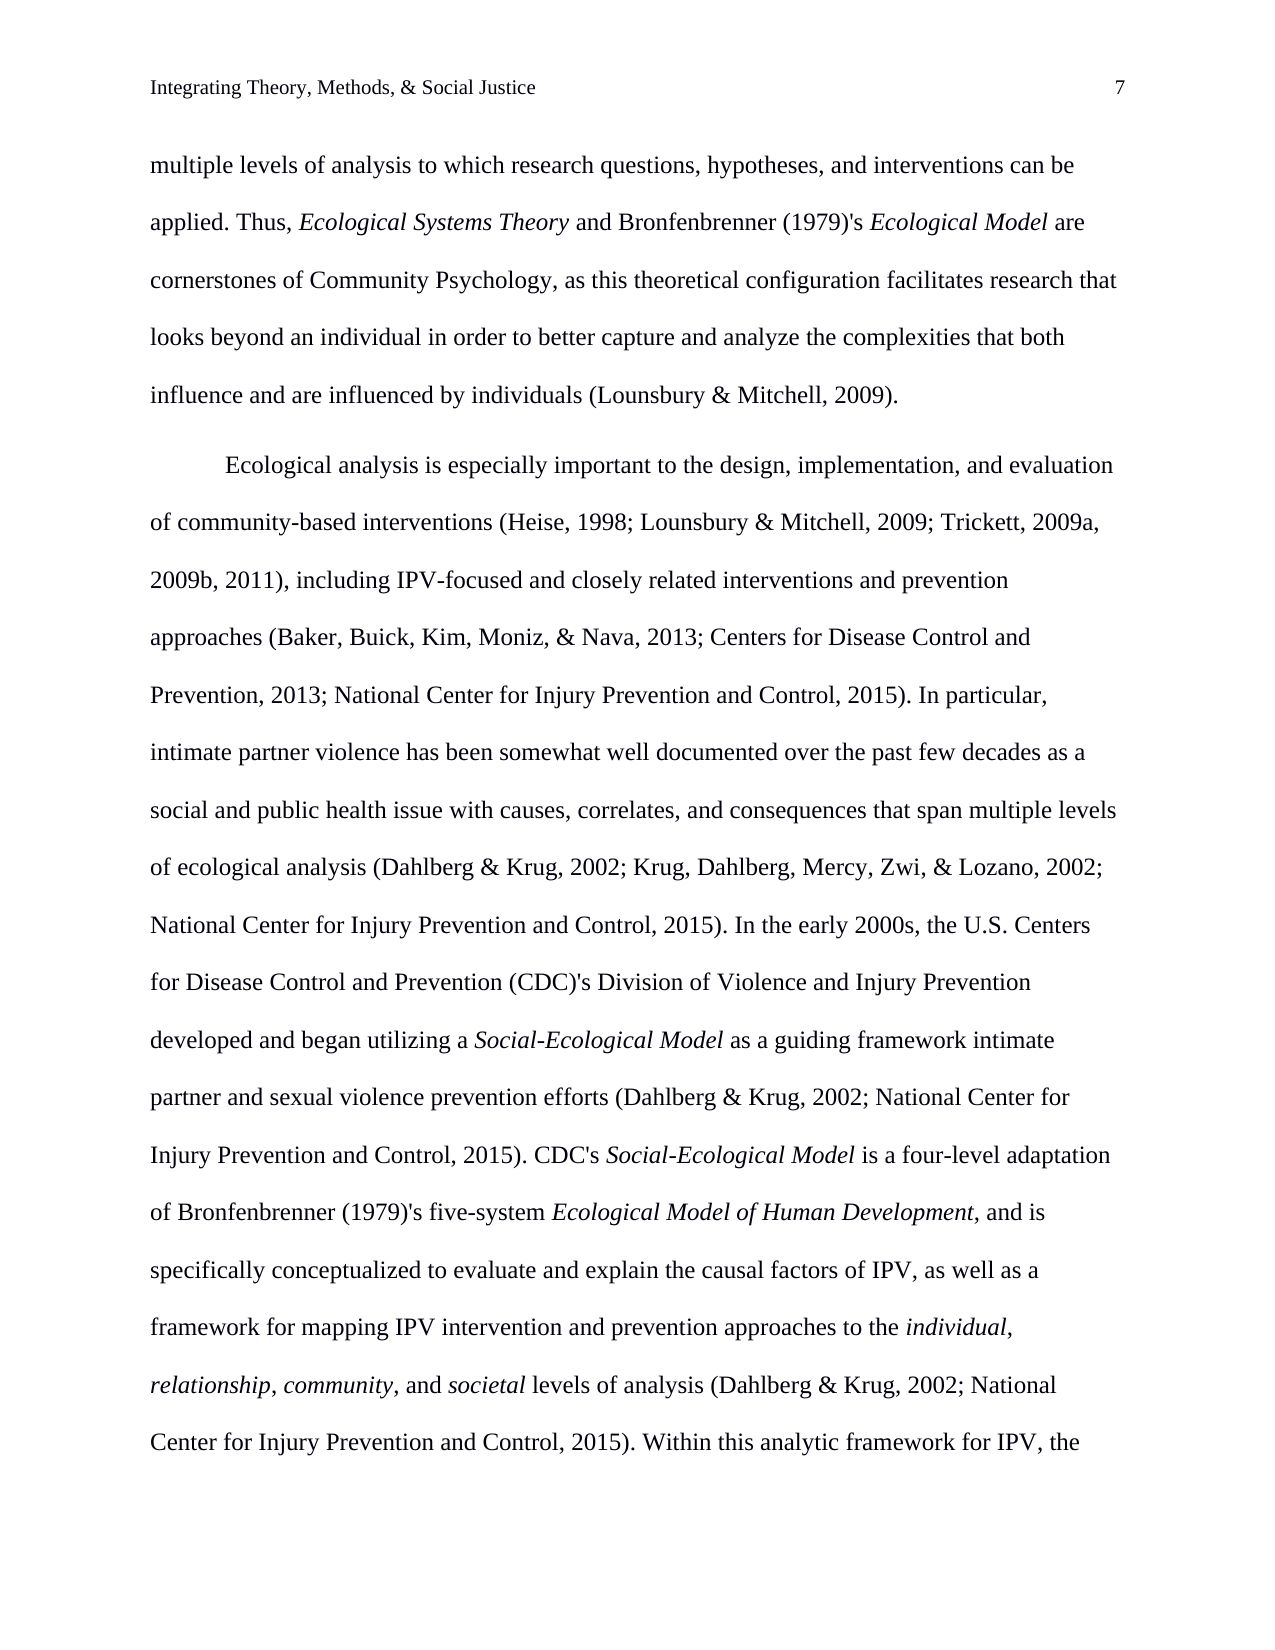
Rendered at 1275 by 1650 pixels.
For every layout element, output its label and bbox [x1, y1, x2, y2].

text [150, 150, 1125, 409]
text [150, 450, 1125, 1456]
